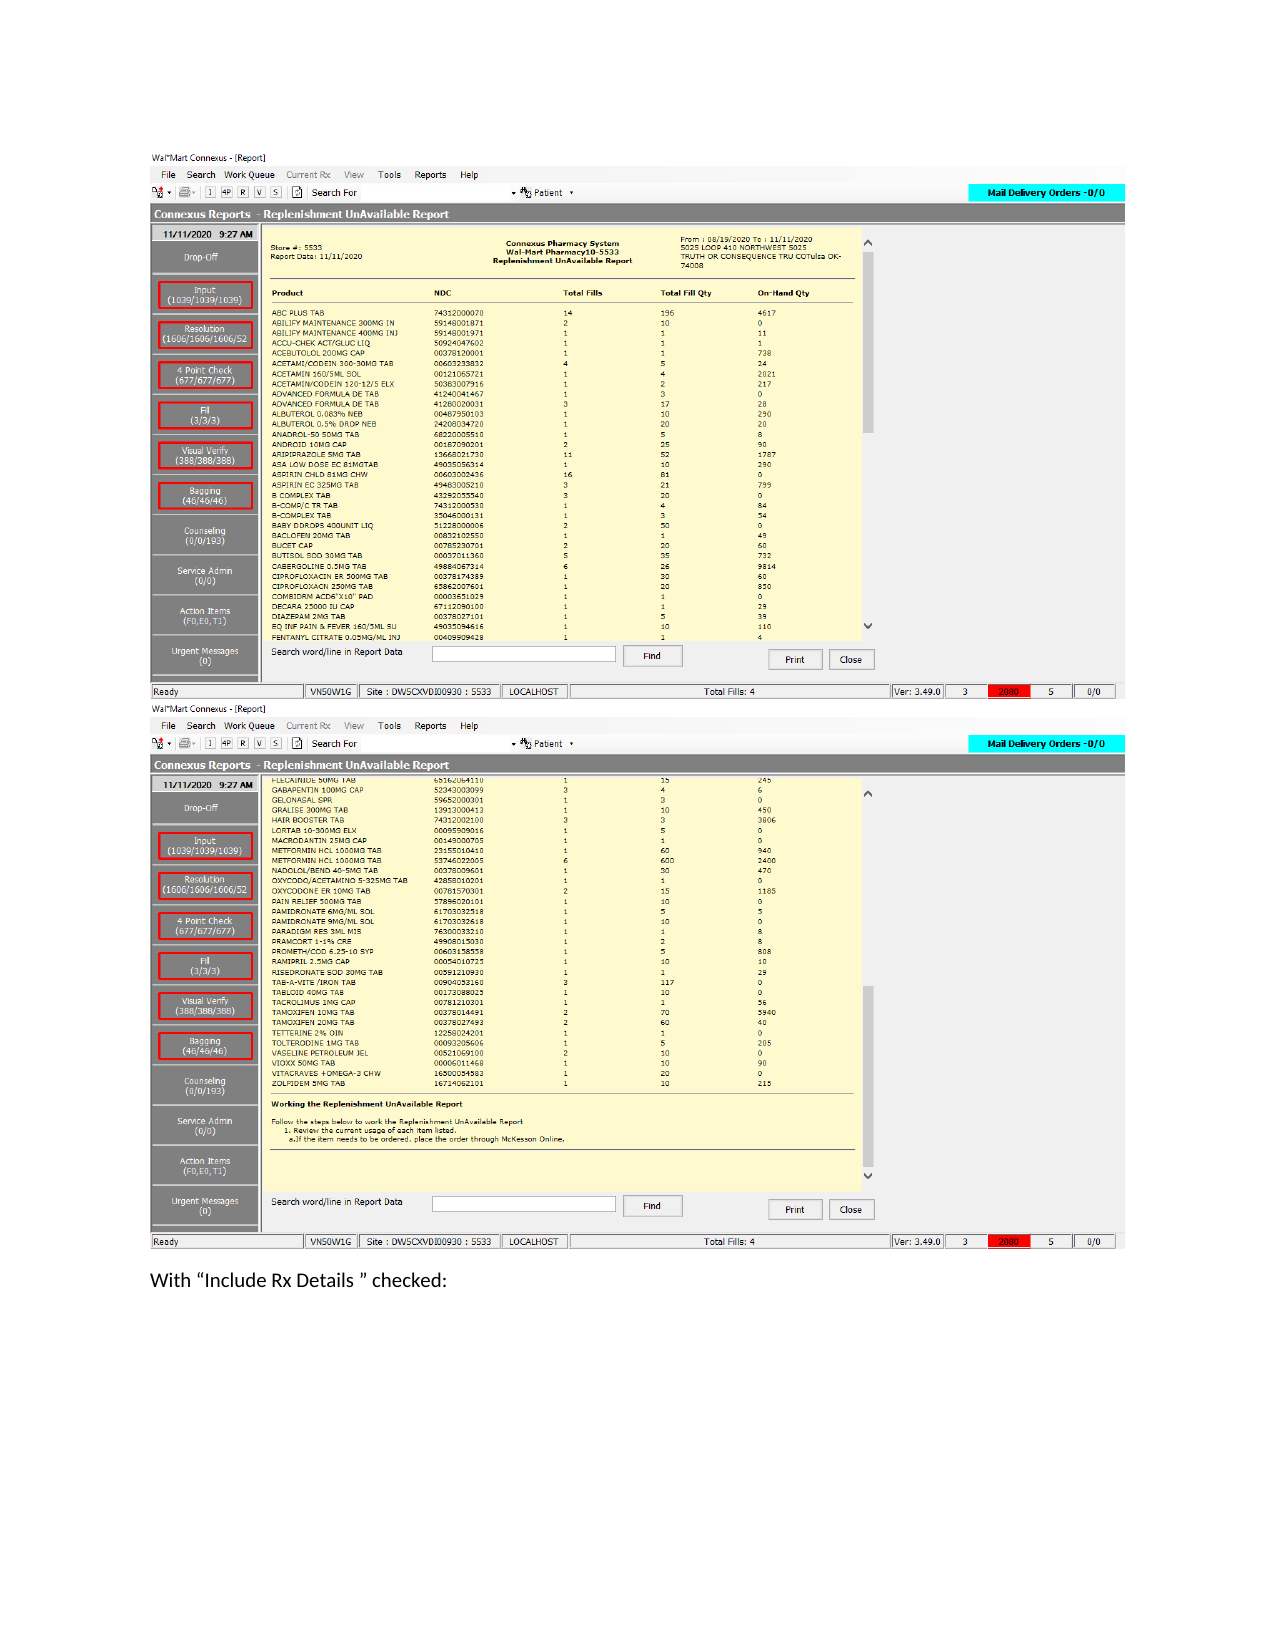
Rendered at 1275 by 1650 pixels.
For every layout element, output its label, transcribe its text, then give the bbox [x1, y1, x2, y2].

text With “Include Rx Details ” checked: [150, 1267, 1125, 1293]
picture [150, 700, 1125, 1249]
picture [150, 150, 1125, 699]
